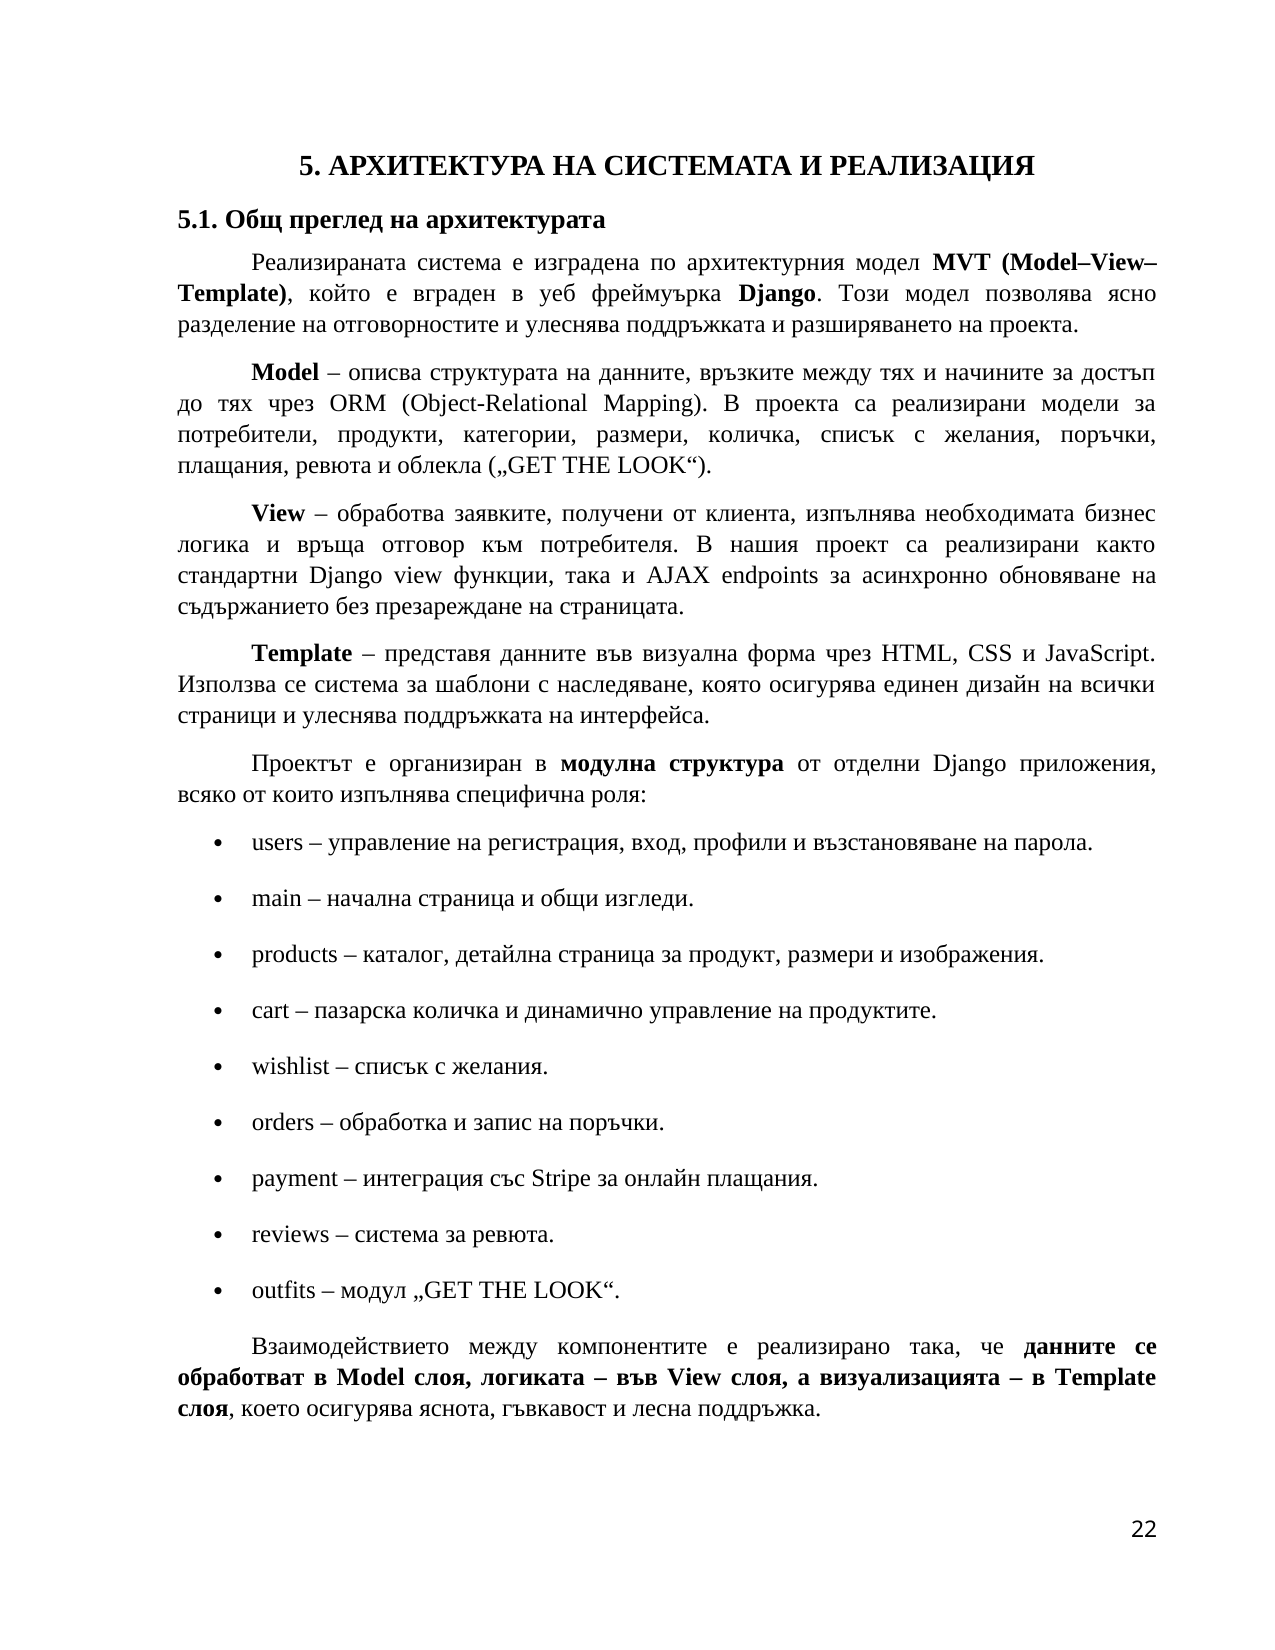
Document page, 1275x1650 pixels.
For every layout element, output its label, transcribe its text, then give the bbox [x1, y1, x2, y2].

list wishlist – списък с желания. [214, 1051, 1157, 1080]
list cart – пазарска количка и динамично управление на продуктите. [214, 995, 1157, 1024]
text Template – представя данните във визуална форма чрез HTML, CSS и JavaScript. Използва се система за шаблони с наследяване, която осигурява единен дизайн на всички страници и улеснява поддръжката на интерфейса. [177, 638, 1157, 729]
list users – управление на регистрация, вход, профили и възстановяване на парола. [214, 827, 1157, 856]
text Реализираната система е изградена по архитектурния модел MVT (Model–View–Template), който е вграден в уеб фреймуърка Django. Този модел позволява ясно разделение на отговорностите и улеснява поддръжката и разширяването на проекта. [177, 247, 1157, 338]
list main – начална страница и общи изгледи. [214, 883, 1157, 912]
subtitle 5. АРХИТЕКТУРА НА СИСТЕМАТА И РЕАЛИЗАЦИЯ [177, 148, 1157, 181]
text View – обработва заявките, получени от клиента, изпълнява необходимата бизнес логика и връща отговор към потребителя. В нашия проект са реализирани както стандартни Django view функции, така и AJAX endpoints за асинхронно обновяване на съдържанието без презареждане на страницата. [177, 498, 1157, 619]
subtitle 5.1. Общ преглед на архитектурата [177, 203, 1157, 234]
text Model – описва структурата на данните, връзките между тях и начините за достъп до тях чрез ORM (Object-Relational Mapping). В проекта са реализирани модели за потребители, продукти, категории, размери, количка, списък с желания, поръчки, плащания, ревюта и облекла („GET THE LOOK“). [177, 357, 1157, 479]
list payment – интеграция със Stripe за онлайн плащания. [214, 1163, 1157, 1192]
list reviews – система за ревюта. [214, 1219, 1157, 1248]
text Взаимодействието между компонентите е реализирано така, че данните се обработват в Model слоя, логиката – във View слоя, а визуализацията – в Template слоя, което осигурява яснота, гъвкавост и лесна поддръжка. [177, 1331, 1157, 1422]
list products – каталог, детайлна страница за продукт, размери и изображения. [214, 939, 1157, 968]
list orders – обработка и запис на поръчки. [214, 1107, 1157, 1136]
list outfits – модул „GET THE LOOK“. [214, 1275, 1157, 1304]
text Проектът е организиран в модулна структура от отделни Django приложения, всяко от които изпълнява специфична роля: [177, 748, 1157, 808]
